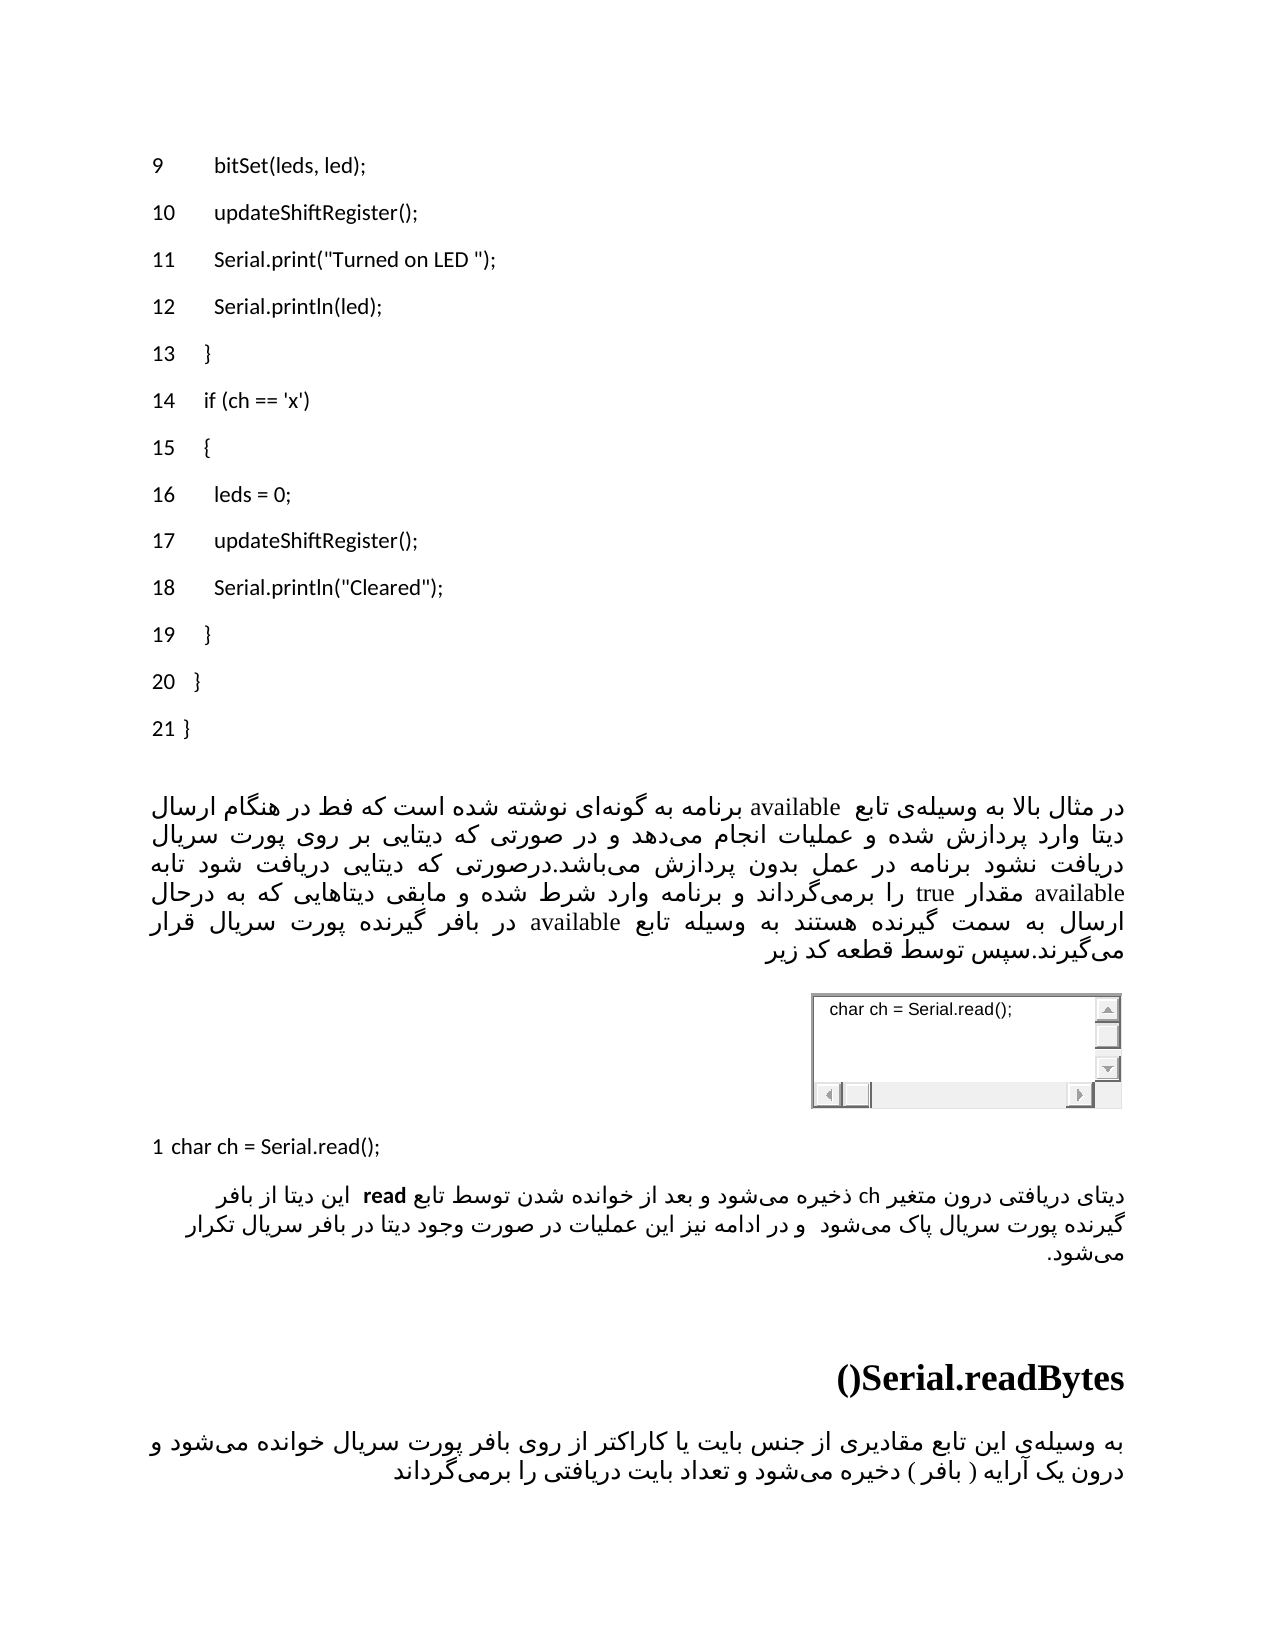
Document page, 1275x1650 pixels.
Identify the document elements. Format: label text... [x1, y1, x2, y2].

text دیتای دریافتی درون متغیر ch ذخیره می‌شود و بعد از خوانده شدن توسط تابع read این دیتا از بافر گیرنده پورت سریال پاک می‌شود و در ادامه نیز این عملیات در صورت وجود دیتا در بافر سریال تکرار می‌شود. [150, 1181, 1125, 1266]
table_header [181, 150, 502, 762]
text به وسیله‌ی این تابع مقادیری از جنس بایت یا کاراکتر از روی بافر پورت سریال خوانده می‌شود و درون یک آرایه ( بافر ) دخیره می‌شود و تعداد بایت دریافتی را برمی‌گرداند [150, 1427, 1125, 1485]
table_header char ch = Serial.read(); [169, 1131, 386, 1181]
subtitle Serial.readBytes() [150, 1355, 1125, 1398]
table_header 1 [150, 1131, 169, 1181]
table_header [150, 150, 181, 762]
text در مثال بالا به وسیله‌ی تابع available برنامه به گونه‌ای نوشته شده است که فط در هنگام ارسال دیتا وارد پردازش شده و عملیات انجام می‌دهد و در صورتی که دیتایی بر روی پورت سریال دریافت نشود برنامه در عمل بدون پردازش می‌باشد.درصورتی که دیتایی دریافت شود تابه available مقدار true را برمی‌گرداند و برنامه وارد شرط شده و مابقی دیتاهایی که به درحال ارسال به سمت گیرنده هستند به وسیله تابع available در بافر گیرنده پورت سریال قرار می‌گیرند.سپس توسط قطعه کد زیر [150, 792, 1125, 964]
